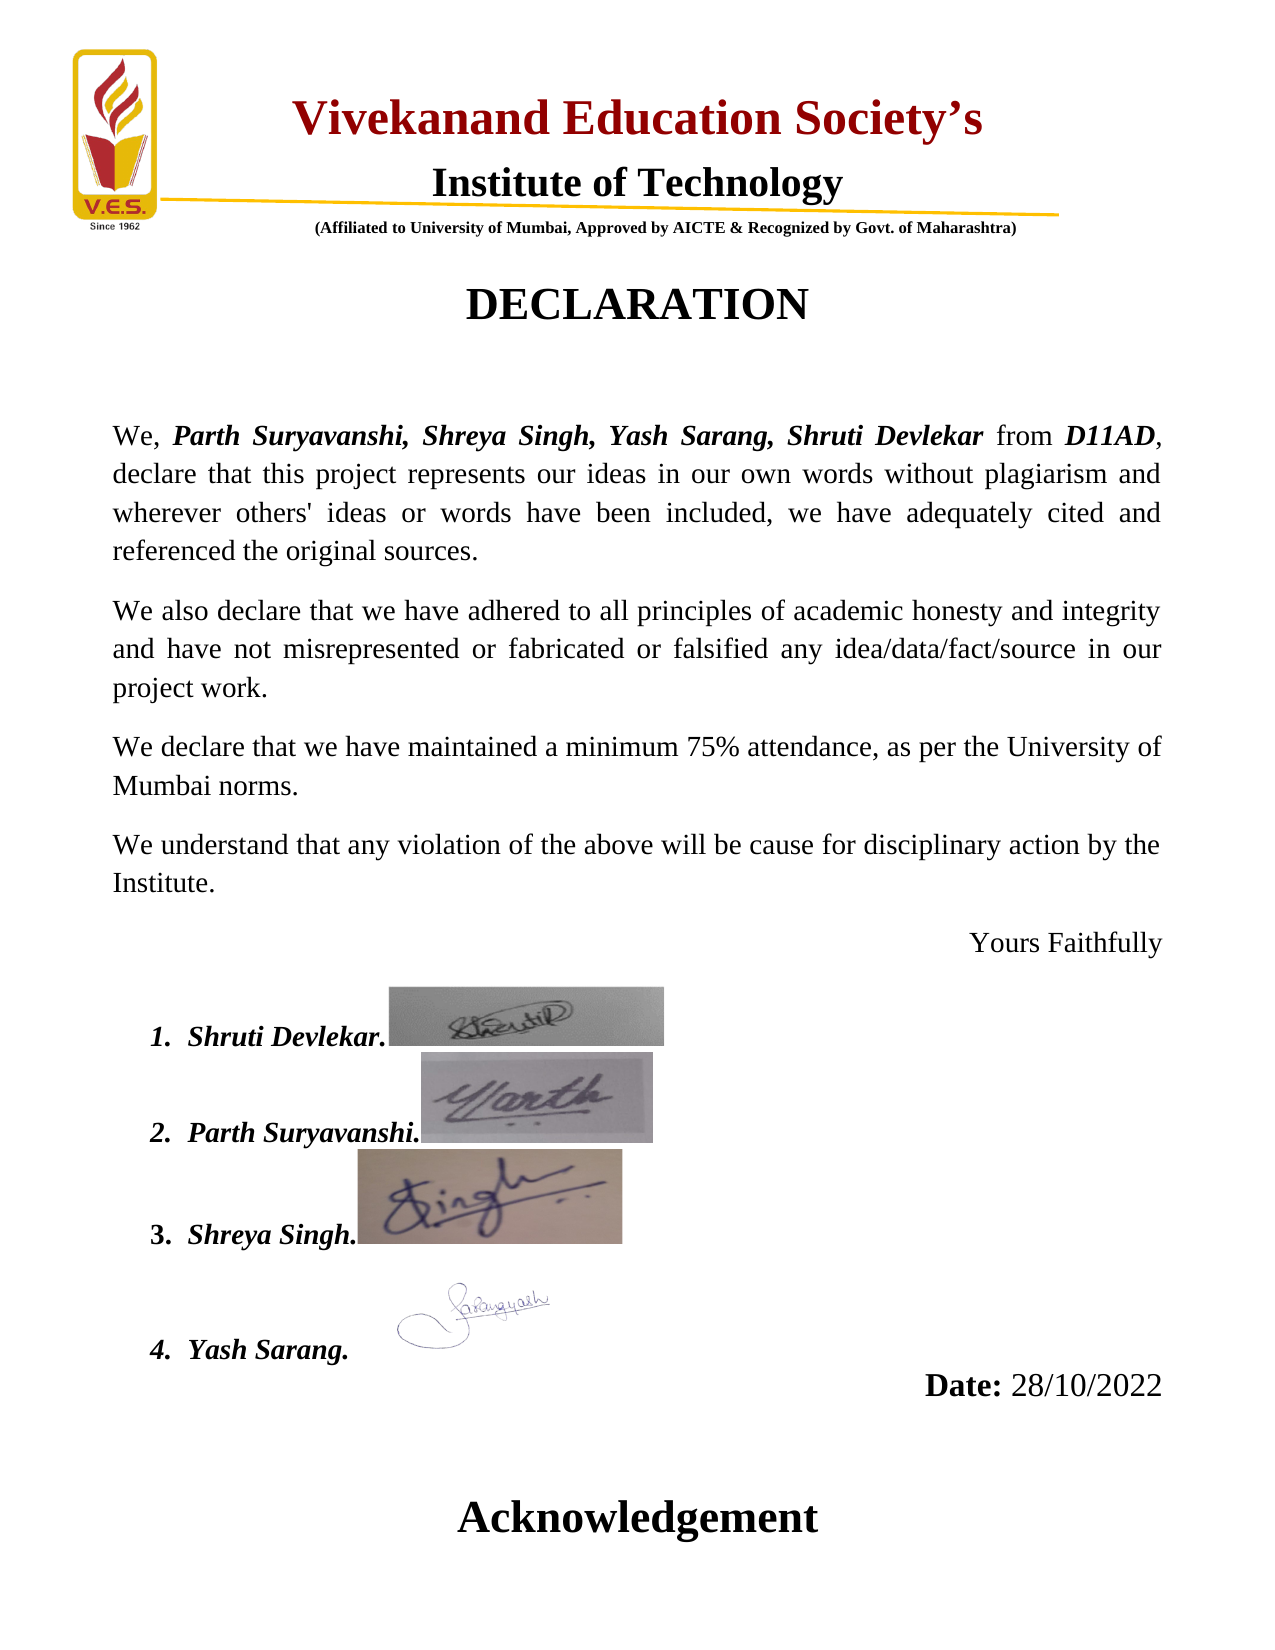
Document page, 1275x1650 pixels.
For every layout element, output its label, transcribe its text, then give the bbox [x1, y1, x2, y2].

list Yash Sarang. [150, 1271, 1162, 1365]
picture [349, 1271, 605, 1360]
text We, Parth Suryavanshi, Shreya Singh, Yash Sarang, Shruti Devlekar from D11AD, declare that this project represents our ideas in our own words without plagiarism and wherever others' ideas or words have been included, we have adequately cited and referenced the original sources. [112, 418, 1162, 567]
text We understand that any violation of the above will be cause for disciplinary action by the Institute. [112, 827, 1162, 899]
picture [357, 1149, 623, 1244]
text We declare that we have maintained a minimum 75% attendance, as per the University of Mumbai norms. [112, 729, 1162, 801]
text We also declare that we have adhered to all principles of academic honesty and integrity and have not misrepresented or fabricated or falsified any idea/data/fact/source in our project work. [112, 593, 1162, 703]
text DECLARATION [112, 277, 1162, 329]
text Date: 28/10/2022 [112, 1365, 1162, 1404]
picture [25, 48, 207, 231]
text Acknowledgement [112, 1490, 1162, 1542]
list Parth Suryavanshi. [150, 1052, 1162, 1149]
picture [421, 1052, 653, 1143]
picture [386, 984, 665, 1046]
text Yours Faithfully [112, 925, 1162, 958]
list Shreya Singh. [150, 1149, 1162, 1250]
